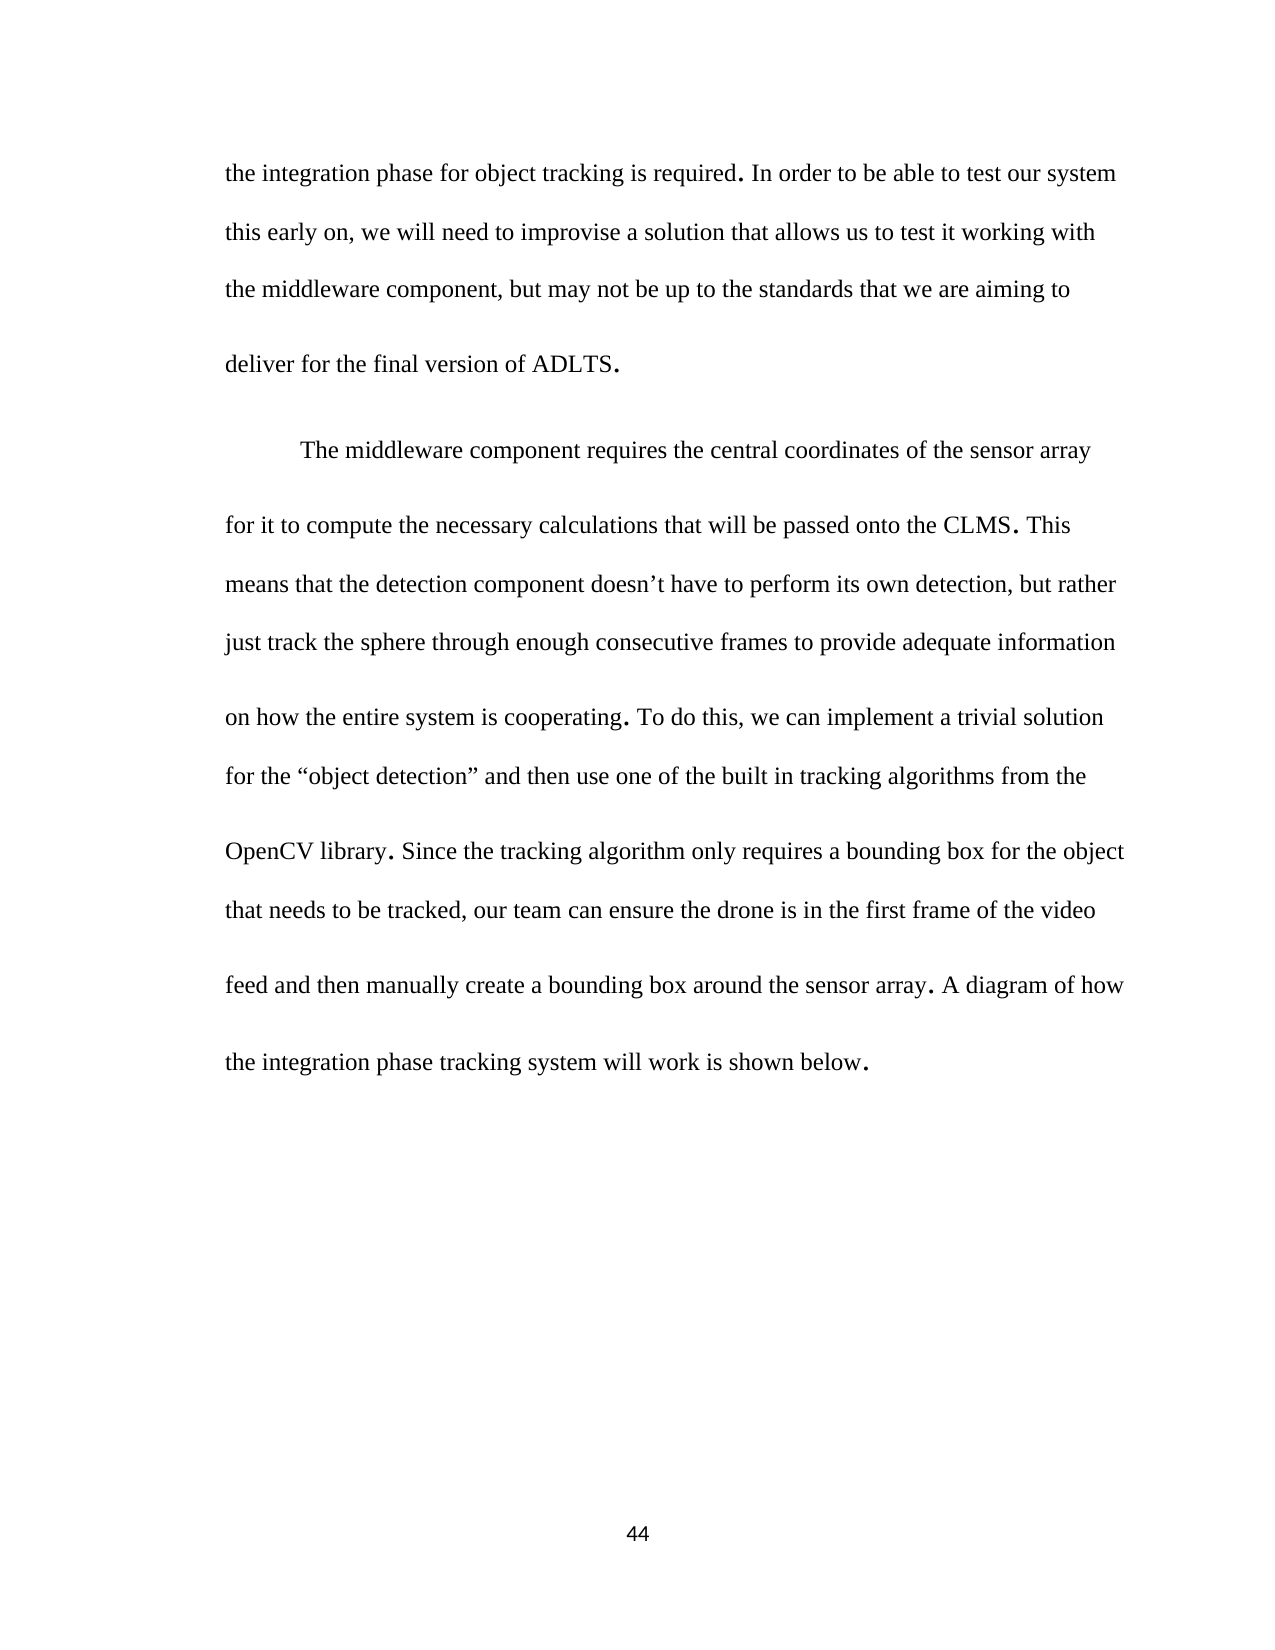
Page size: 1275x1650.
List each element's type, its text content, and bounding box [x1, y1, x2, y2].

text The middleware component requires the central coordinates of the sensor array for it to compute the necessary calculations that will be passed onto the CLMS. This means that the detection component doesn’t have to perform its own detection, but rather just track the sphere through enough consecutive frames to provide adequate information on how the entire system is cooperating. To do this, we can implement a trivial solution for the “object detection” and then use one of the built in tracking algorithms from the OpenCV library. Since the tracking algorithm only requires a bounding box for the object that needs to be tracked, our team can ensure the drone is in the first frame of the video feed and then manually create a bounding box around the sensor array. A diagram of how the integration phase tracking system will work is shown below. [225, 435, 1125, 1077]
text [225, 150, 1125, 380]
